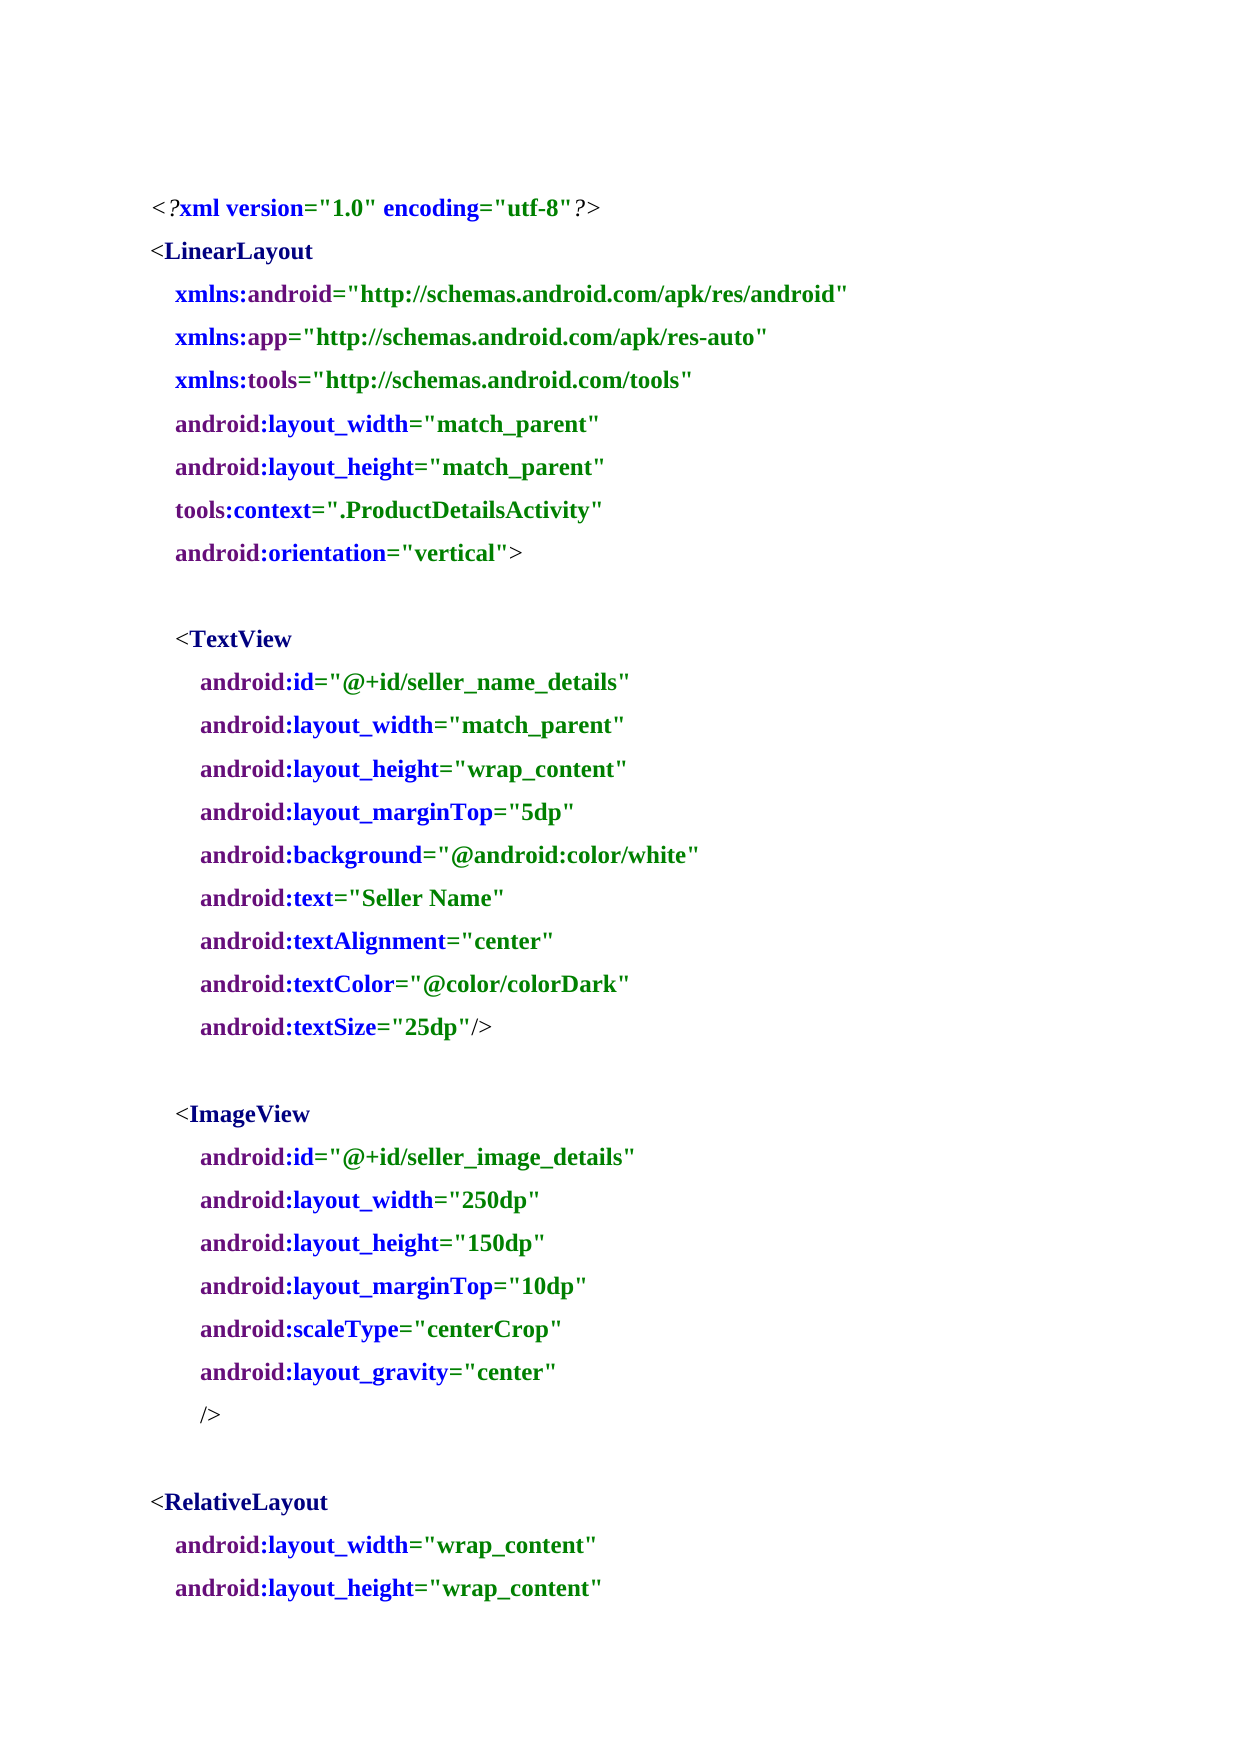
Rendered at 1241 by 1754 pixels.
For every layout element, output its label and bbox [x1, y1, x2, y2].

text [150, 193, 1090, 1602]
